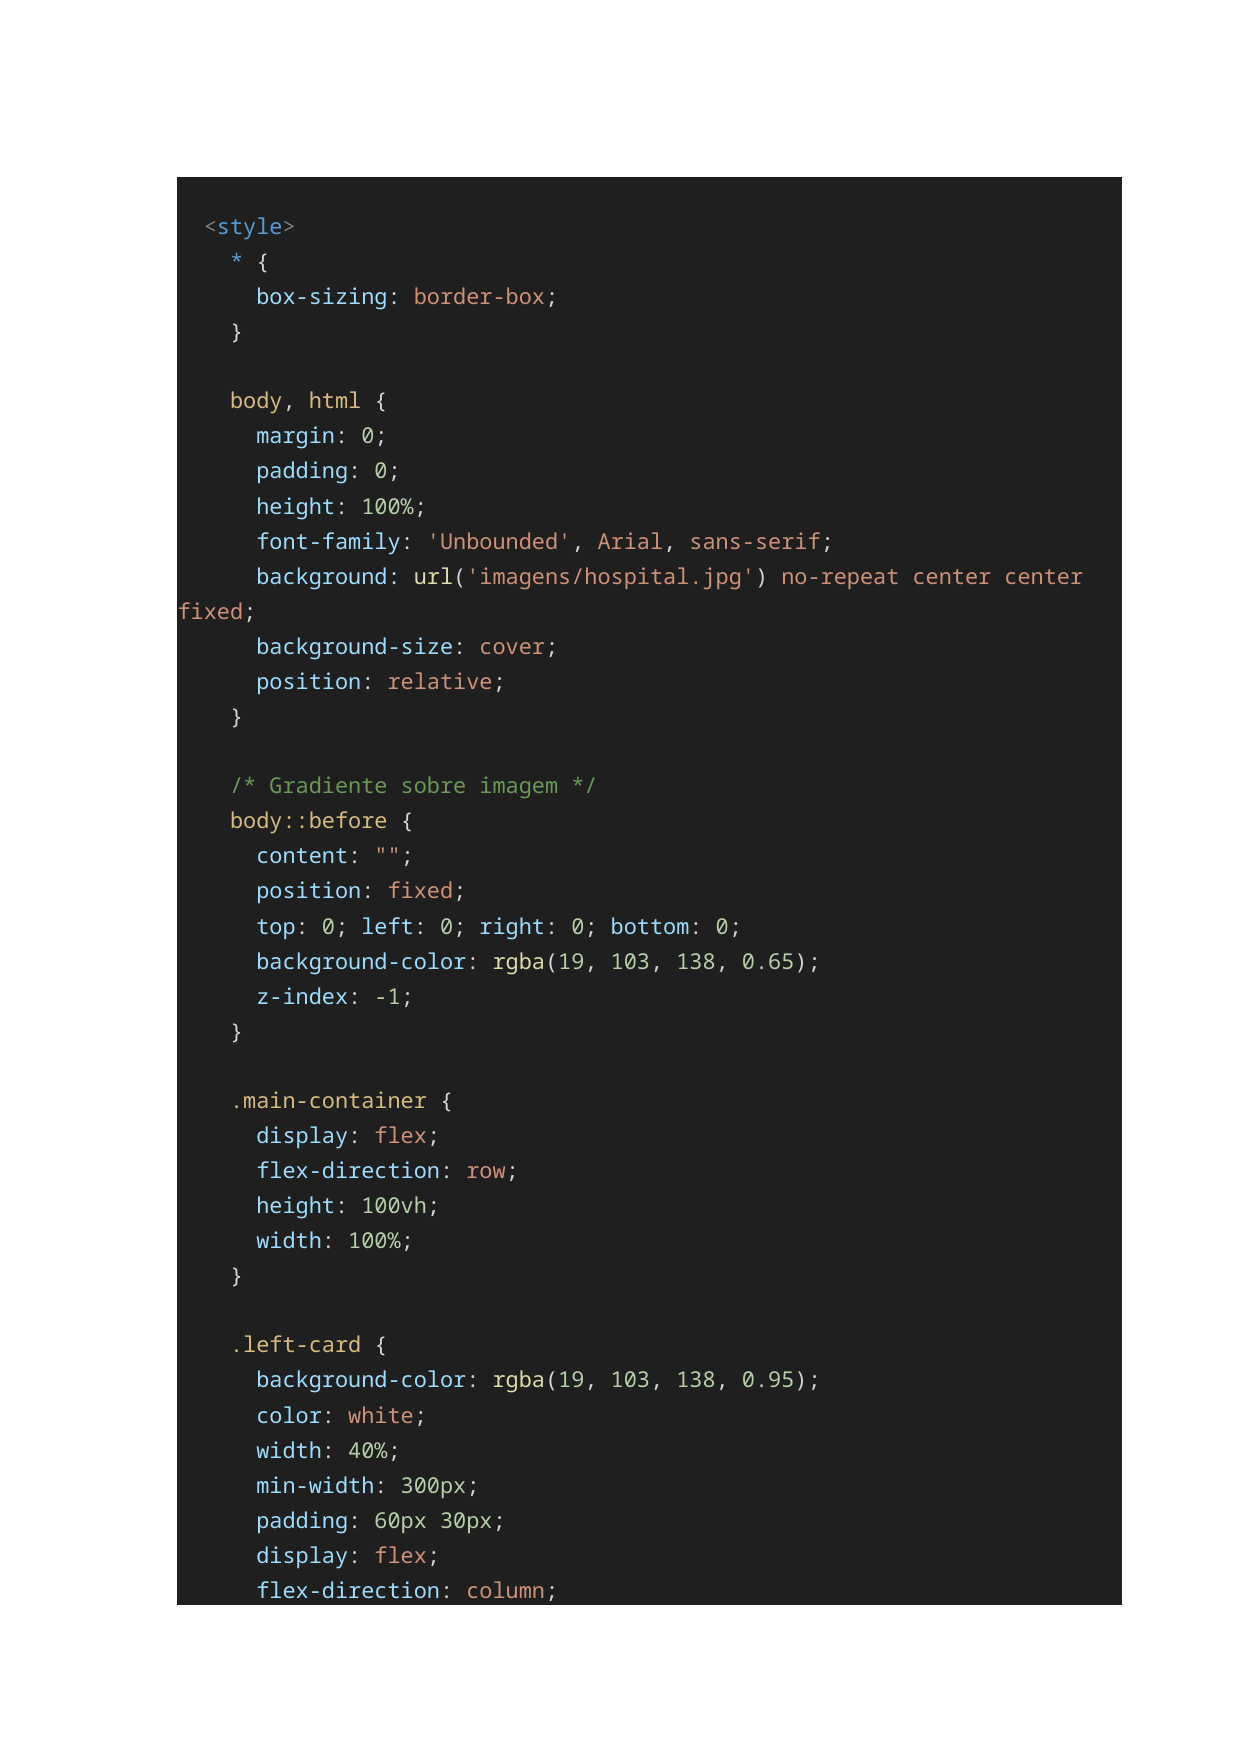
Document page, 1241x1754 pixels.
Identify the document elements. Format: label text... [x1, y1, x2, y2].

text <style> [177, 211, 1122, 241]
text background-color: rgba(19, 103, 138, 0.65); [177, 946, 1122, 976]
text .main-container { [177, 1085, 1122, 1115]
text body, html { [177, 385, 1122, 415]
text content: ""; [177, 840, 1122, 870]
text display: flex; [177, 1120, 1122, 1150]
text * { [177, 246, 1122, 276]
text } [177, 1260, 1122, 1290]
text min-width: 300px; [177, 1470, 1122, 1499]
text .left-card { [177, 1329, 1122, 1359]
text position: relative; [177, 666, 1122, 696]
text display: flex; [177, 1540, 1122, 1570]
text color: white; [177, 1399, 1122, 1429]
text } [177, 316, 1122, 346]
text } [177, 1016, 1122, 1046]
text flex-direction: column; [177, 1575, 1122, 1605]
text height: 100%; [177, 491, 1122, 520]
text } [177, 701, 1122, 731]
text box-sizing: border-box; [177, 281, 1122, 311]
text height: 100vh; [177, 1190, 1122, 1220]
text top: 0; left: 0; right: 0; bottom: 0; [177, 911, 1122, 940]
text padding: 60px 30px; [177, 1505, 1122, 1535]
text z-index: -1; [177, 981, 1122, 1011]
text position: fixed; [177, 876, 1122, 905]
text padding: 0; [177, 456, 1122, 485]
text margin: 0; [177, 420, 1122, 450]
text /* Gradiente sobre imagem */ [177, 770, 1122, 800]
text font-family: 'Unbounded', Arial, sans-serif; [177, 526, 1122, 556]
text width: 40%; [177, 1435, 1122, 1464]
text flex-direction: row; [177, 1155, 1122, 1185]
text background-size: cover; [177, 631, 1122, 661]
text background: url('imagens/hospital.jpg') no-repeat center center fixed; [177, 561, 1122, 626]
text body::before { [177, 805, 1122, 835]
text width: 100%; [177, 1225, 1122, 1255]
text background-color: rgba(19, 103, 138, 0.95); [177, 1364, 1122, 1394]
